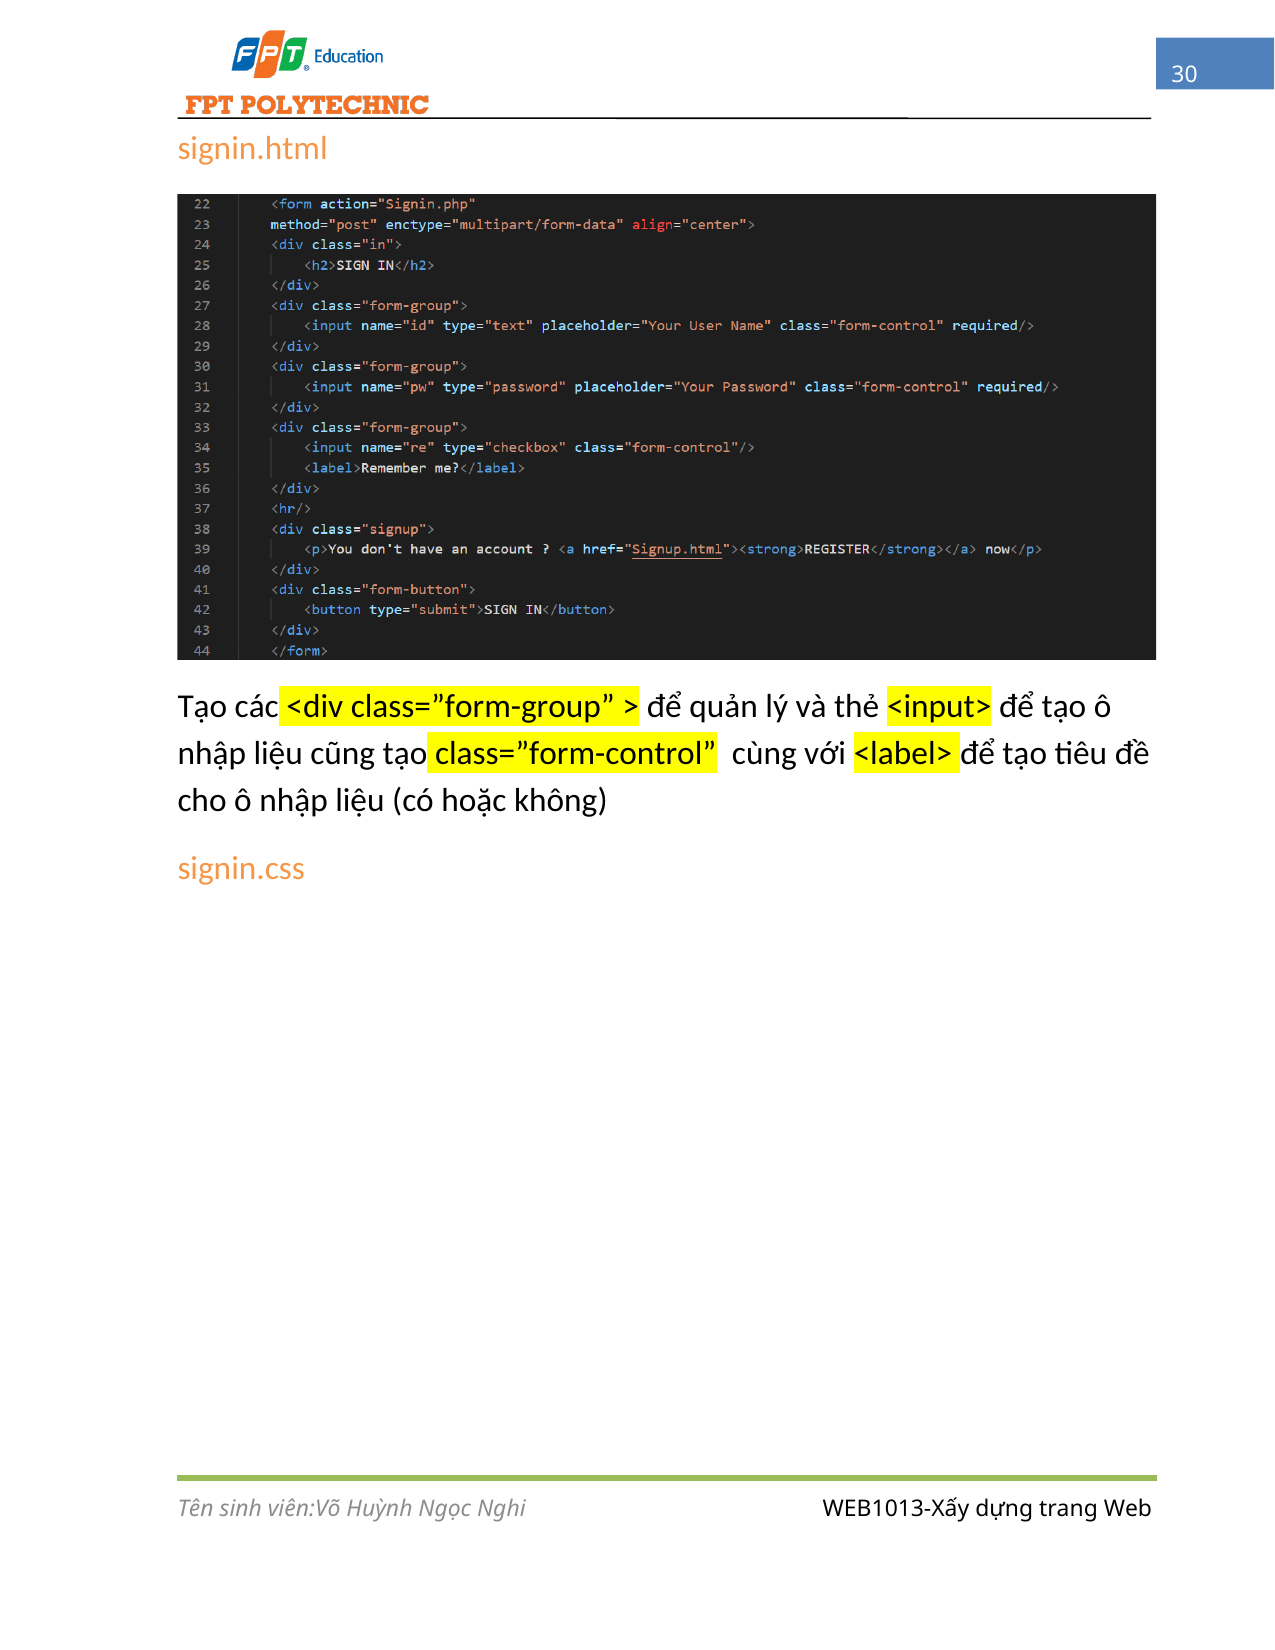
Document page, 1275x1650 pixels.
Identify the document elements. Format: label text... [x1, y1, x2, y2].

list signin.css [177, 847, 1157, 887]
list Tạo các <div class=”form-group” > để quản lý và thẻ <input> để tạo ô nhập liệu cũng tạo class=”form-control” cùng với <label> để tạo tiêu đề cho ô nhập liệu (có hoặc không) [177, 686, 1157, 820]
picture [177, 194, 1157, 660]
list signin.html [177, 127, 1157, 168]
picture [177, 22, 437, 122]
